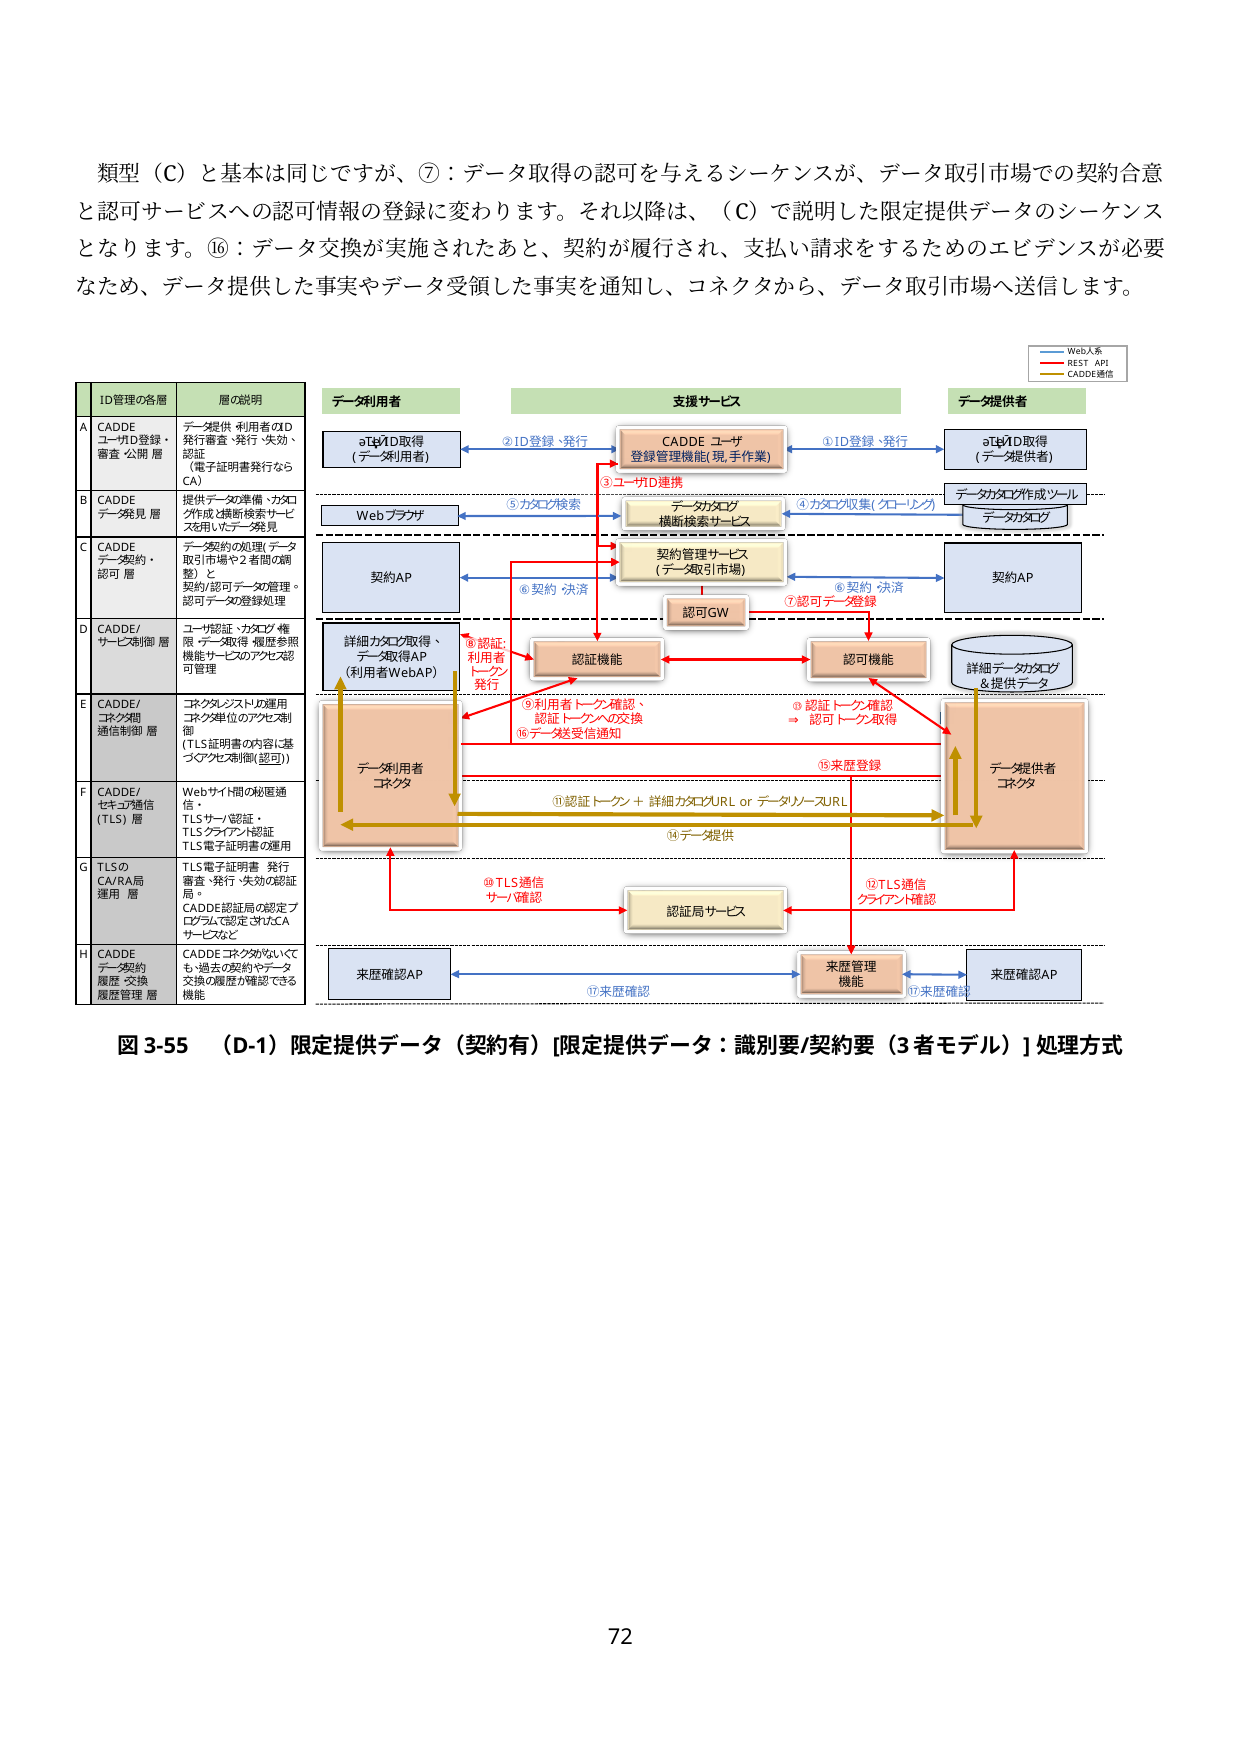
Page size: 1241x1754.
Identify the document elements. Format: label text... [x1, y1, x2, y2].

text 類型（C）と基本は同じですが、⑦：データ取得の認可を与えるシーケンスが、データ取引市場での契約合意と認可サービスへの認可情報の登録に変わります。それ以降は、（C）で説明した限定提供データのシーケンスとなります。⑯：データ交換が実施されたあと、契約が履行され、支払い請求をするためのエビデンスが必要なため、データ提供した事実やデータ受領した事実を通知し、コネクタから、データ取引市場へ送信します。 [75, 153, 1165, 303]
